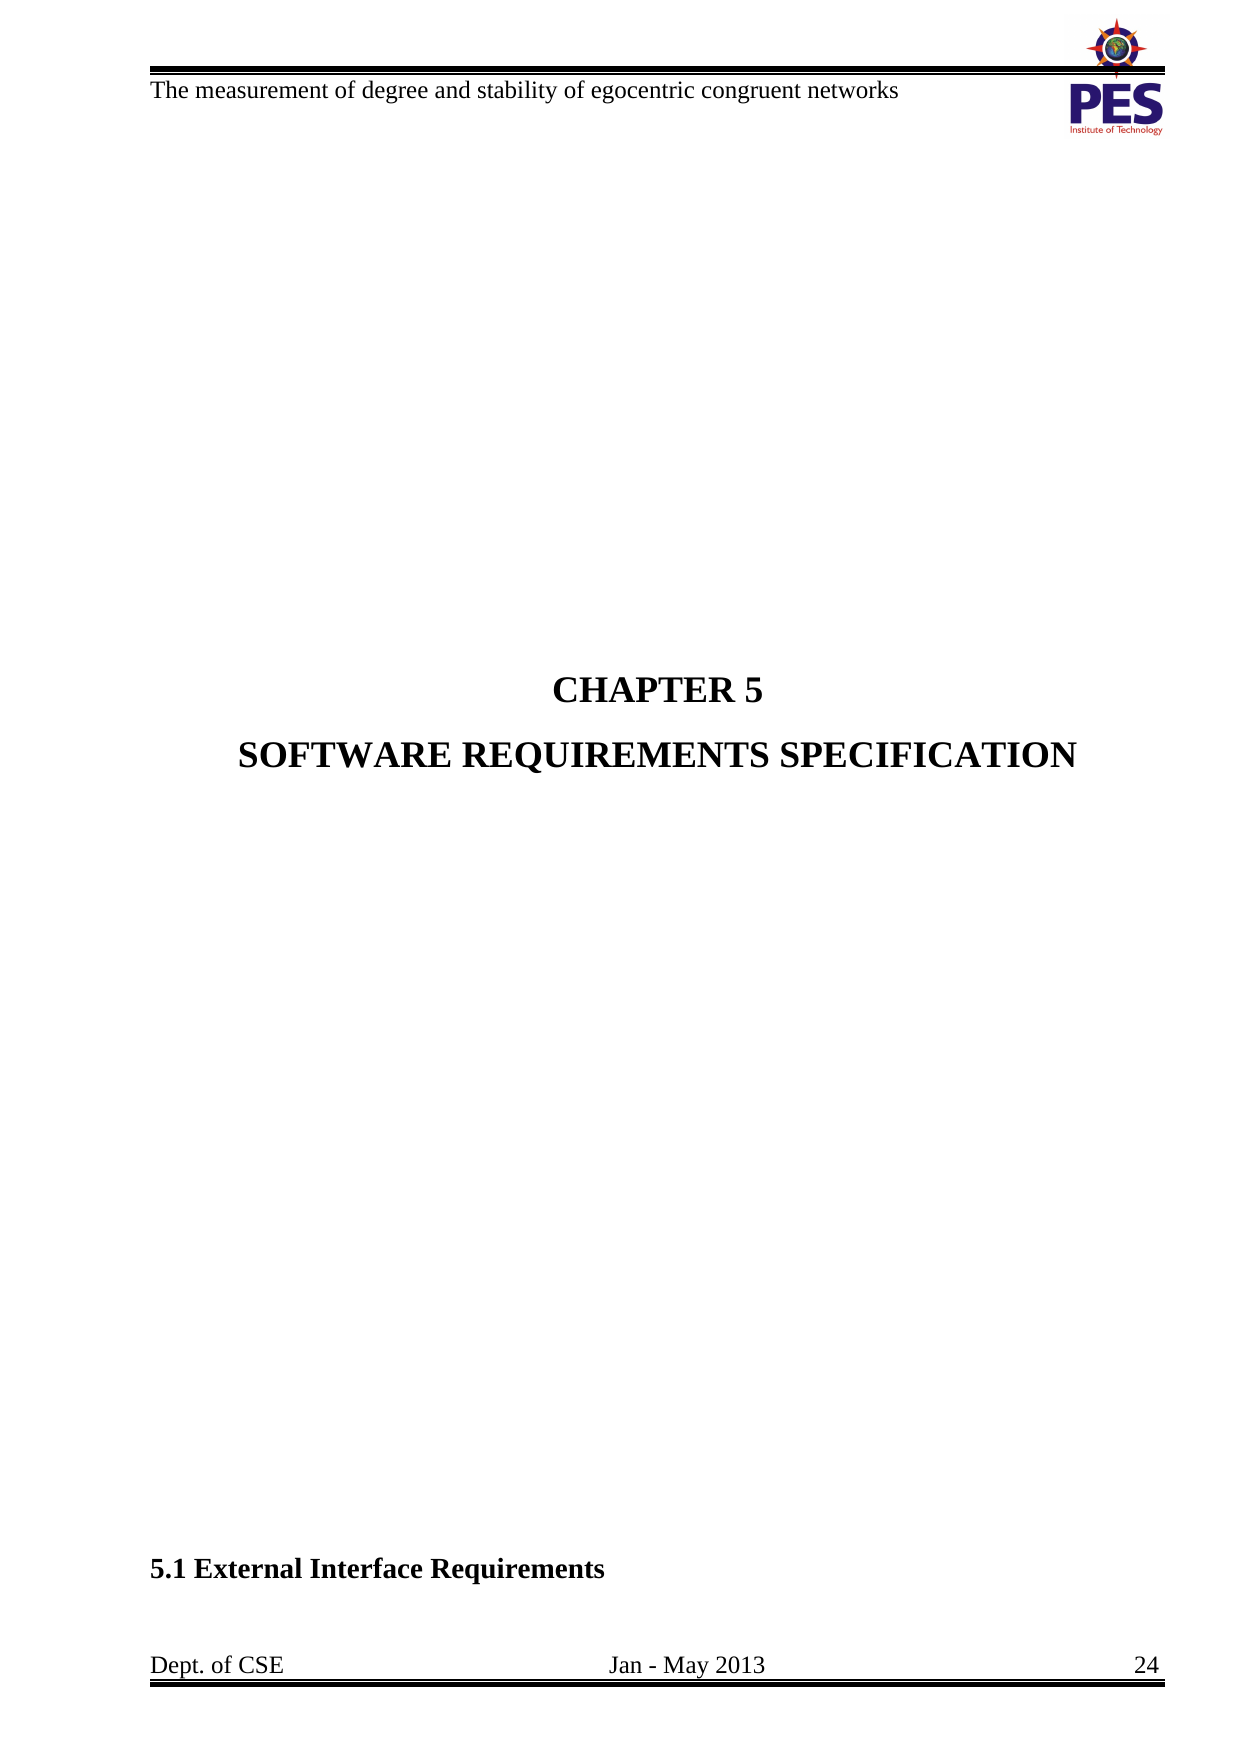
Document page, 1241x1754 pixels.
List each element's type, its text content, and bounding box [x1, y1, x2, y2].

text SOFTWARE REQUIREMENTS SPECIFICATION [150, 732, 1165, 775]
text CHAPTER 5 [150, 667, 1165, 711]
list 5.1 External Interface Requirements [150, 1552, 1165, 1585]
picture [1063, 14, 1170, 139]
